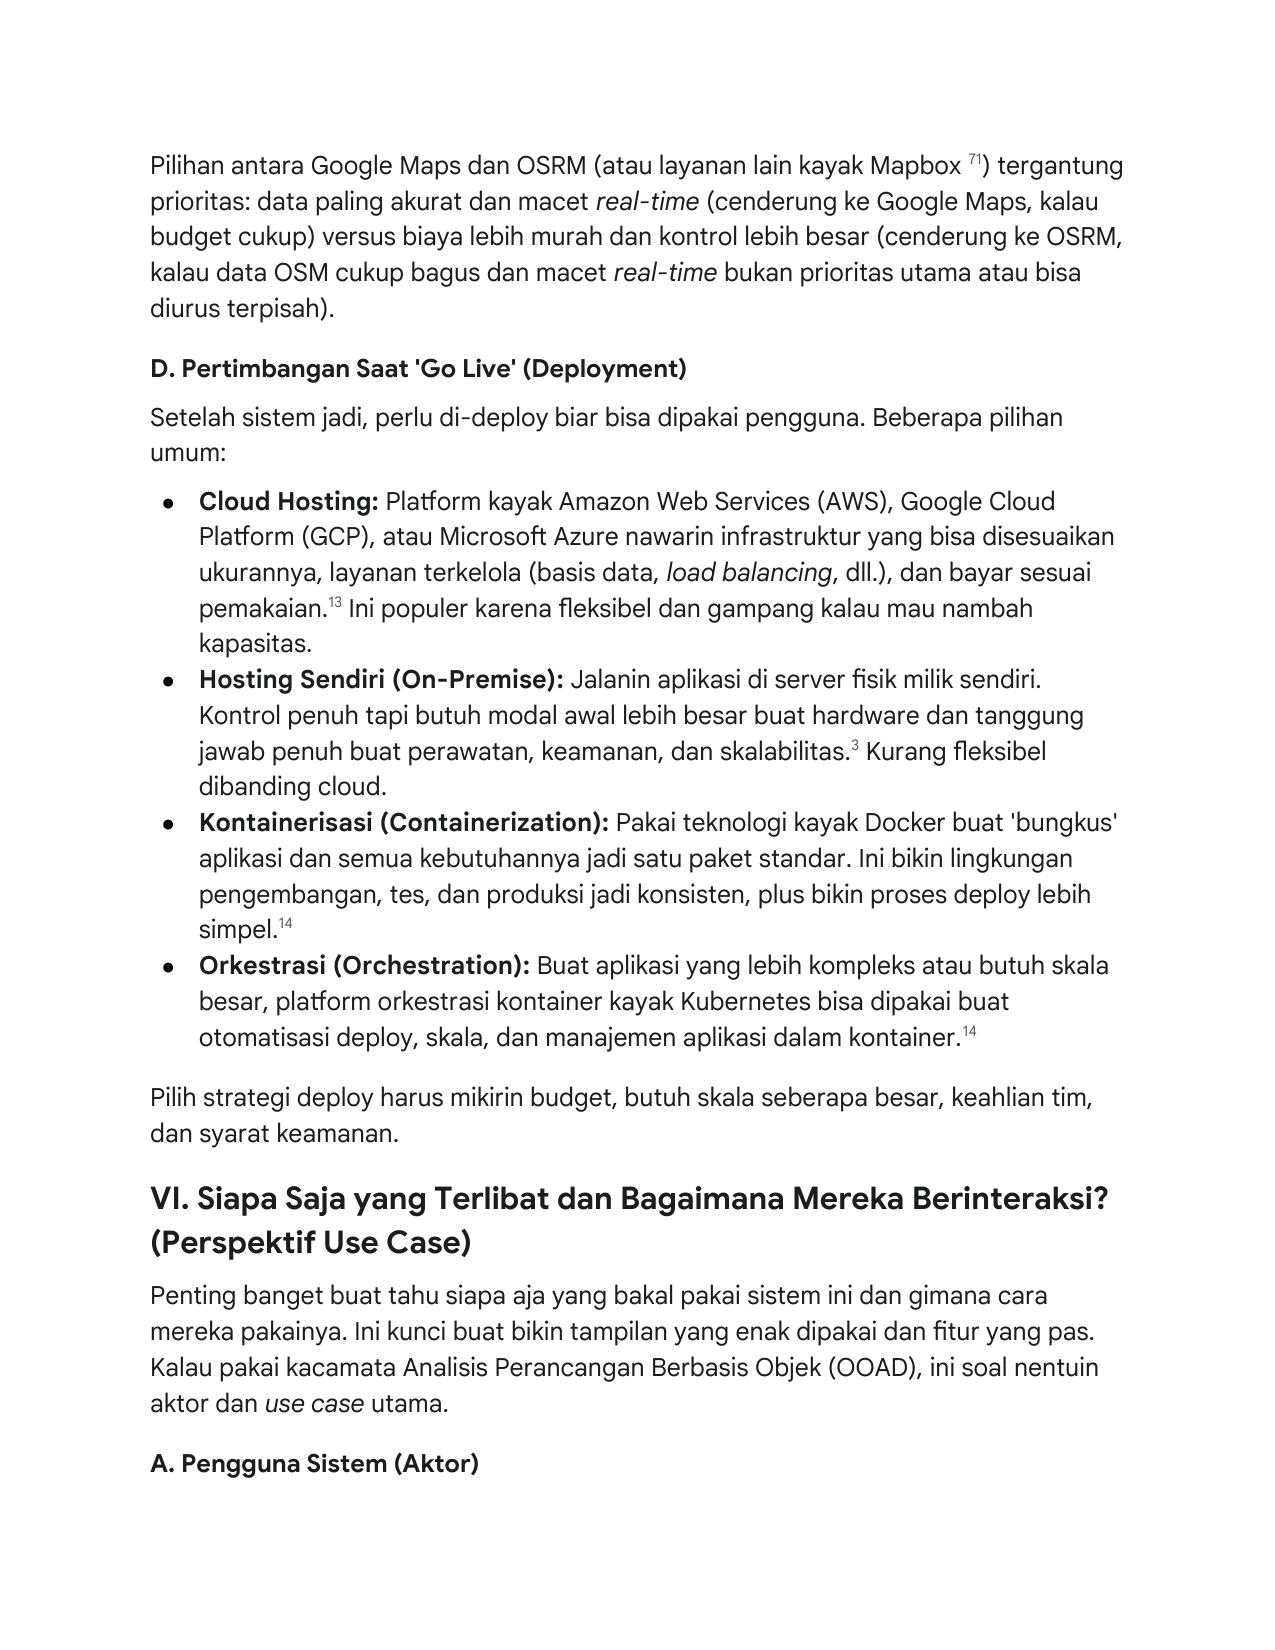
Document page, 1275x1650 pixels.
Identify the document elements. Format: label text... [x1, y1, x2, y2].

subtitle A. Pengguna Sistem (Aktor) [150, 1448, 1125, 1480]
text Penting banget buat tahu siapa aja yang bakal pakai sistem ini dan gimana cara mereka pakainya. Ini kunci buat bikin tampilan yang enak dipakai dan fitur yang pas. Kalau pakai kacamata Analisis Perancangan Berbasis Objek (OOAD), ini soal nentuin aktor dan use case utama. [150, 1281, 1125, 1419]
subtitle VI. Siapa Saja yang Terlibat dan Bagaimana Mereka Berinteraksi? (Perspektif Use Case) [150, 1179, 1125, 1263]
text Setelah sistem jadi, perlu di-deploy biar bisa dipakai pengguna. Beberapa pilihan umum: [150, 402, 1125, 469]
list Cloud Hosting: Platform kayak Amazon Web Services (AWS), Google Cloud Platform (GCP), atau Microsoft Azure nawarin infrastruktur yang bisa disesuaikan ukurannya, layanan terkelola (basis data, load balancing, dll.), dan bayar sesuai pemakaian.13 Ini populer karena fleksibel dan gampang kalau mau nambah kapasitas. [161, 486, 1125, 660]
list Hosting Sendiri (On-Premise): Jalanin aplikasi di server fisik milik sendiri. Kontrol penuh tapi butuh modal awal lebih besar buat hardware dan tanggung jawab penuh buat perawatan, keamanan, dan skalabilitas.3 Kurang fleksibel dibanding cloud. [161, 664, 1125, 803]
text Pilihan antara Google Maps dan OSRM (atau layanan lain kayak Mapbox 71) tergantung prioritas: data paling akurat dan macet real-time (cenderung ke Google Maps, kalau budget cukup) versus biaya lebih murah dan kontrol lebih besar (cenderung ke OSRM, kalau data OSM cukup bagus dan macet real-time bukan prioritas utama atau bisa diurus terpisah). [150, 150, 1125, 324]
text Pilih strategi deploy harus mikirin budget, butuh skala seberapa besar, keahlian tim, dan syarat keamanan. [150, 1082, 1125, 1149]
subtitle D. Pertimbangan Saat 'Go Live' (Deployment) [150, 354, 1125, 385]
list Orkestrasi (Orchestration): Buat aplikasi yang lebih kompleks atau butuh skala besar, platform orkestrasi kontainer kayak Kubernetes bisa dipakai buat otomatisasi deploy, skala, dan manajemen aplikasi dalam kontainer.14 [161, 950, 1125, 1053]
list Kontainerisasi (Containerization): Pakai teknologi kayak Docker buat 'bungkus' aplikasi dan semua kebutuhannya jadi satu paket standar. Ini bikin lingkungan pengembangan, tes, dan produksi jadi konsisten, plus bikin proses deploy lebih simpel.14 [161, 807, 1125, 946]
